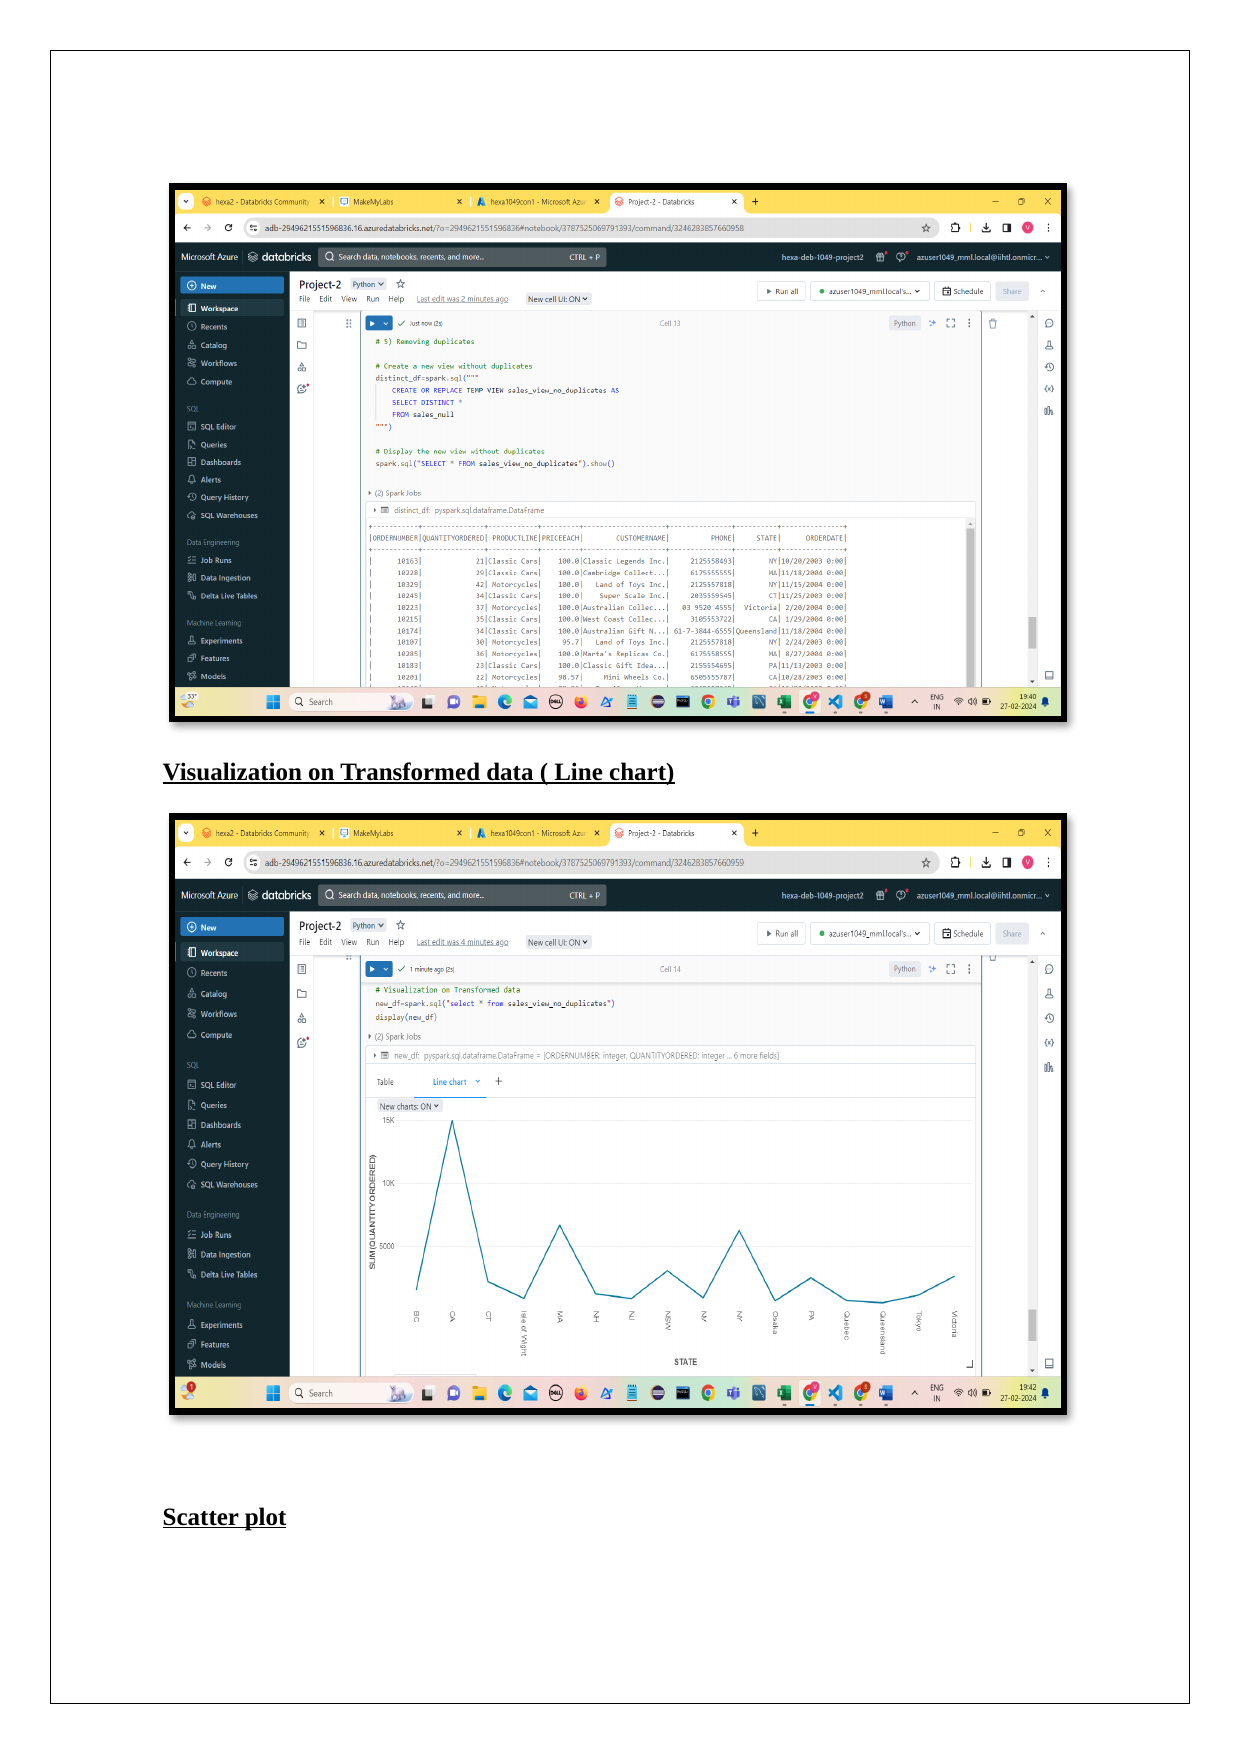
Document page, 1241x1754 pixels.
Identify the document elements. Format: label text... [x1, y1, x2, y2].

picture [175, 820, 1061, 1408]
text Visualization on Transformed data ( Line chart) [162, 757, 1122, 786]
picture [175, 190, 1061, 716]
text Scatter plot [162, 1502, 1122, 1531]
